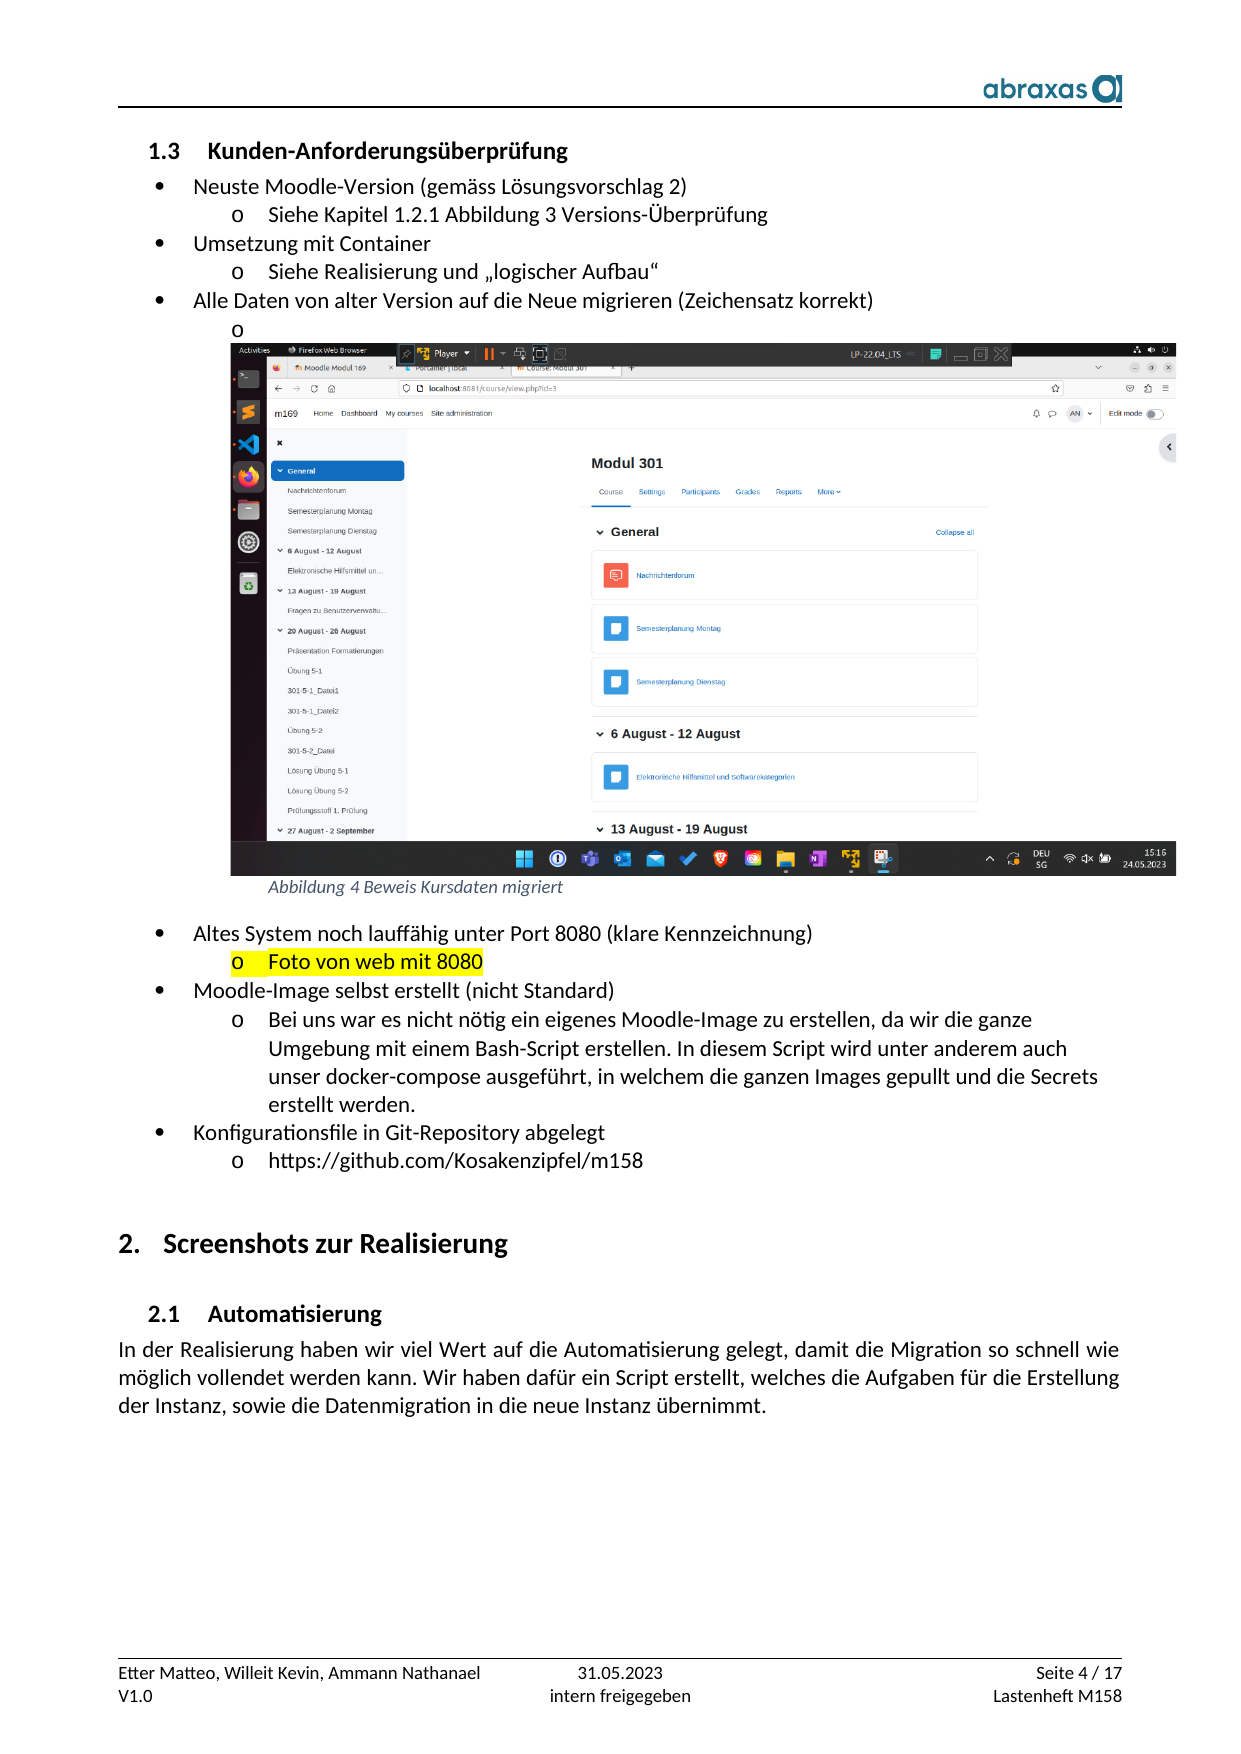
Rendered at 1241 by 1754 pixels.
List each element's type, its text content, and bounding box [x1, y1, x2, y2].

list https://github.com/Kosakenzipfel/m158 [231, 1146, 1122, 1175]
subtitle Screenshots zur Realisierung [118, 1225, 1122, 1261]
list Bei uns war es nicht nötig ein eigenes Moodle-Image zu erstellen, da wir die ganze Umgebung mit einem Bash-Script erstellen. In diesem Script wird unter anderem auch unser docker-compose ausgeführt, in welchem die ganzen Images gepullt und die Secrets erstellt werden. [231, 1005, 1122, 1118]
subtitle Kunden-Anforderungsüberprüfung [148, 136, 1122, 166]
list Siehe Kapitel 1.2.1 Abbildung 3 Versions-Überprüfung [231, 200, 1122, 229]
list Moodle-Image selbst erstellt (nicht Standard) [156, 977, 1122, 1005]
list Umsetzung mit Container [156, 229, 1122, 257]
list Neuste Moodle-Version (gemäss Lösungsvorschlag 2) [156, 172, 1122, 200]
list Alle Daten von alter Version auf die Neue migrieren (Zeichensatz korrekt) [156, 287, 1122, 315]
picture [983, 75, 1123, 103]
list Siehe Realisierung und „logischer Aufbau“ [231, 257, 1122, 287]
list Foto von web mit 8080 [231, 947, 1122, 977]
text In der Realisierung haben wir viel Wert auf die Automatisierung gelegt, damit die Migration so schnell wie möglich vollendet werden kann. Wir haben dafür ein Script erstellt, welches die Aufgaben für die Erstellung der Instanz, sowie die Datenmigration in die neue Instanz übernimmt. [118, 1335, 1122, 1419]
picture [230, 343, 1177, 876]
subtitle Automatisierung [148, 1298, 1122, 1329]
list Konfigurationsfile in Git-Repository abgelegt [156, 1118, 1122, 1146]
list Altes System noch lauffähig unter Port 8080 (klare Kennzeichnung) [156, 919, 1122, 947]
